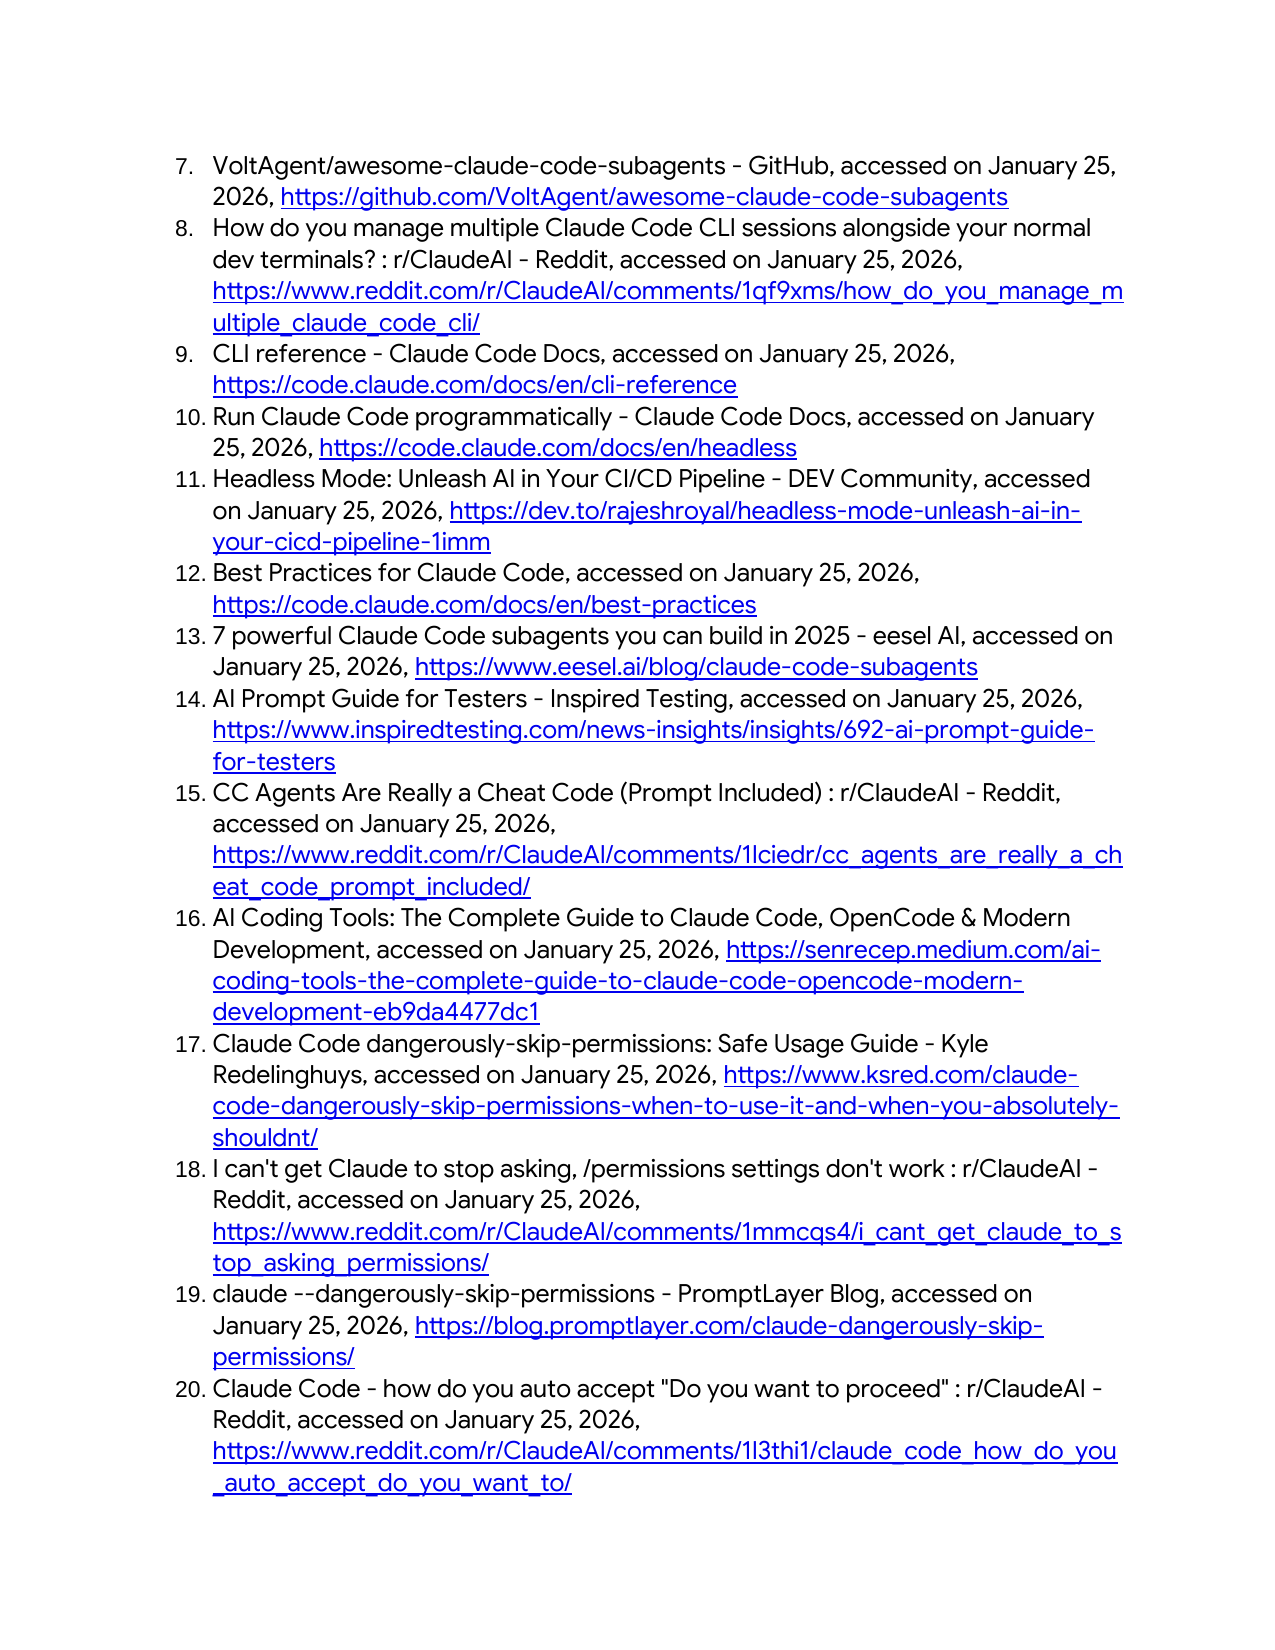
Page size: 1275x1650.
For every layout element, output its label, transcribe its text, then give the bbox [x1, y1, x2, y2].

list Run Claude Code programmatically - Claude Code Docs, accessed on January 25, 2026, https://code.claude.com/docs/en/headless [175, 401, 1125, 463]
list Claude Code dangerously-skip-permissions: Safe Usage Guide - Kyle Redelinghuys, accessed on January 25, 2026, https://www.ksred.com/claude-code-dangerously-skip-permissions-when-to-use-it-and-when-you-absolutely-shouldnt/ [175, 1028, 1125, 1153]
list 7 powerful Claude Code subagents you can build in 2025 - eesel AI, accessed on January 25, 2026, https://www.eesel.ai/blog/claude-code-subagents [175, 620, 1125, 683]
list AI Prompt Guide for Testers - Inspired Testing, accessed on January 25, 2026, https://www.inspiredtesting.com/news-insights/insights/692-ai-prompt-guide-for-testers [175, 683, 1125, 777]
list AI Coding Tools: The Complete Guide to Claude Code, OpenCode & Modern Development, accessed on January 25, 2026, https://senrecep.medium.com/ai-coding-tools-the-complete-guide-to-claude-code-opencode-modern-development-eb9da4477dc1 [175, 902, 1125, 1028]
list Best Practices for Claude Code, accessed on January 25, 2026, https://code.claude.com/docs/en/best-practices [175, 558, 1125, 620]
list Headless Mode: Unleash AI in Your CI/CD Pipeline - DEV Community, accessed on January 25, 2026, https://dev.to/rajeshroyal/headless-mode-unleash-ai-in-your-cicd-pipeline-1imm [175, 463, 1125, 558]
list How do you manage multiple Claude Code CLI sessions alongside your normal dev terminals? : r/ClaudeAI - Reddit, accessed on January 25, 2026, https://www.reddit.com/r/ClaudeAI/comments/1qf9xms/how_do_you_manage_multiple_claude_code_cli/ [175, 213, 1125, 338]
list claude --dangerously-skip-permissions - PromptLayer Blog, accessed on January 25, 2026, https://blog.promptlayer.com/claude-dangerously-skip-permissions/ [175, 1279, 1125, 1373]
list I can't get Claude to stop asking, /permissions settings don't work : r/ClaudeAI - Reddit, accessed on January 25, 2026, https://www.reddit.com/r/ClaudeAI/comments/1mmcqs4/i_cant_get_claude_to_stop_asking_permissions/ [175, 1153, 1125, 1279]
list CLI reference - Claude Code Docs, accessed on January 25, 2026, https://code.claude.com/docs/en/cli-reference [175, 338, 1125, 401]
list VoltAgent/awesome-claude-code-subagents - GitHub, accessed on January 25, 2026, https://github.com/VoltAgent/awesome-claude-code-subagents [175, 150, 1125, 213]
list Claude Code - how do you auto accept "Do you want to proceed" : r/ClaudeAI - Reddit, accessed on January 25, 2026, https://www.reddit.com/r/ClaudeAI/comments/1l3thi1/claude_code_how_do_you_auto_accept_do_you_want_to/ [175, 1373, 1125, 1498]
list CC Agents Are Really a Cheat Code (Prompt Included) : r/ClaudeAI - Reddit, accessed on January 25, 2026, https://www.reddit.com/r/ClaudeAI/comments/1lciedr/cc_agents_are_really_a_cheat_code_prompt_included/ [175, 777, 1125, 902]
